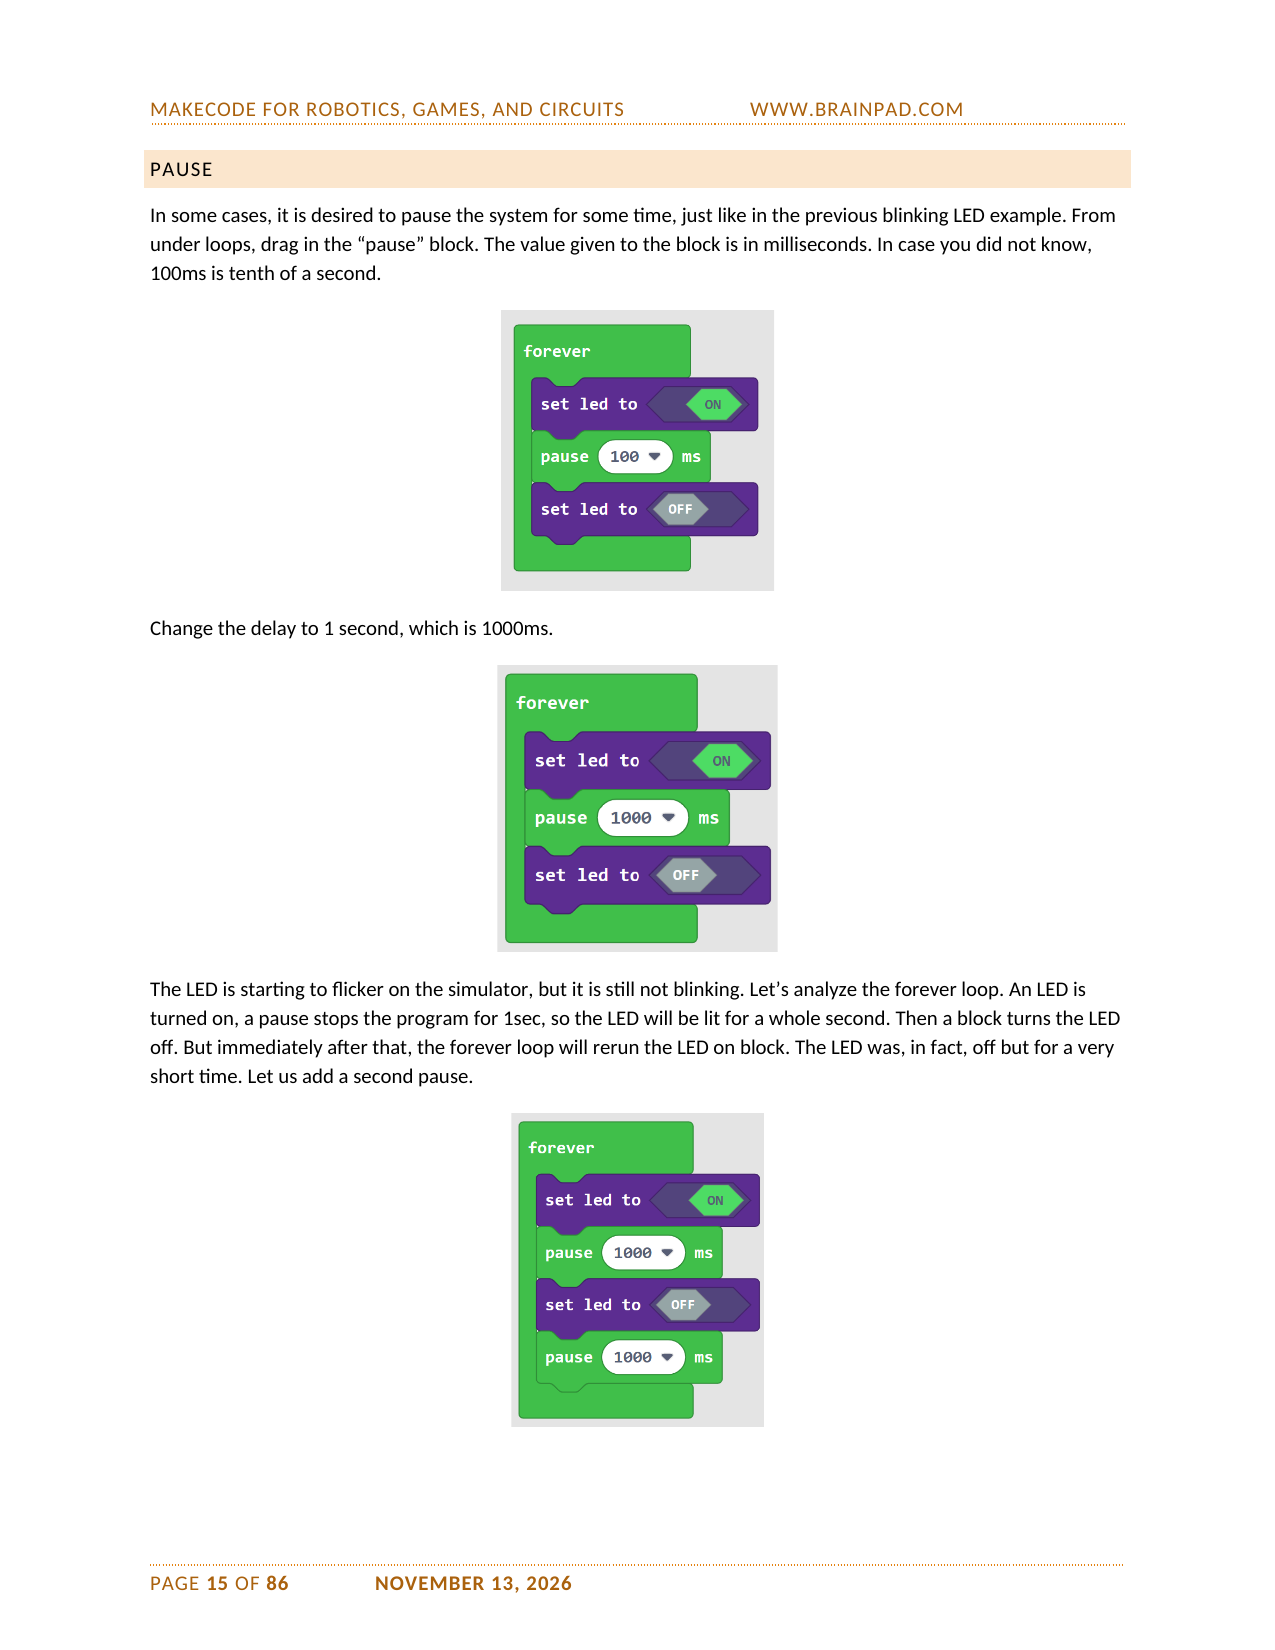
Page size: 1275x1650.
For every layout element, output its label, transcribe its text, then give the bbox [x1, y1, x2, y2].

subtitle Pause [150, 156, 1125, 182]
picture [511, 1113, 764, 1427]
text The LED is starting to flicker on the simulator, but it is still not blinking. Let’s analyze the forever loop. An LED is turned on, a pause stops the program for 1sec, so the LED will be lit for a whole second. Then a block turns the LED off. But immediately after that, the forever loop will rerun the LED on block. The LED was, in fact, off but for a very short time. Let us add a second pause. [150, 976, 1125, 1089]
picture [501, 310, 775, 591]
text Change the delay to 1 second, which is 1000ms. [150, 615, 1125, 641]
picture [497, 665, 778, 952]
text In some cases, it is desired to pause the system for some time, just like in the previous blinking LED example. From under loops, drag in the “pause” block. The value given to the block is in milliseconds. In case you did not know, 100ms is tenth of a second. [150, 202, 1125, 286]
